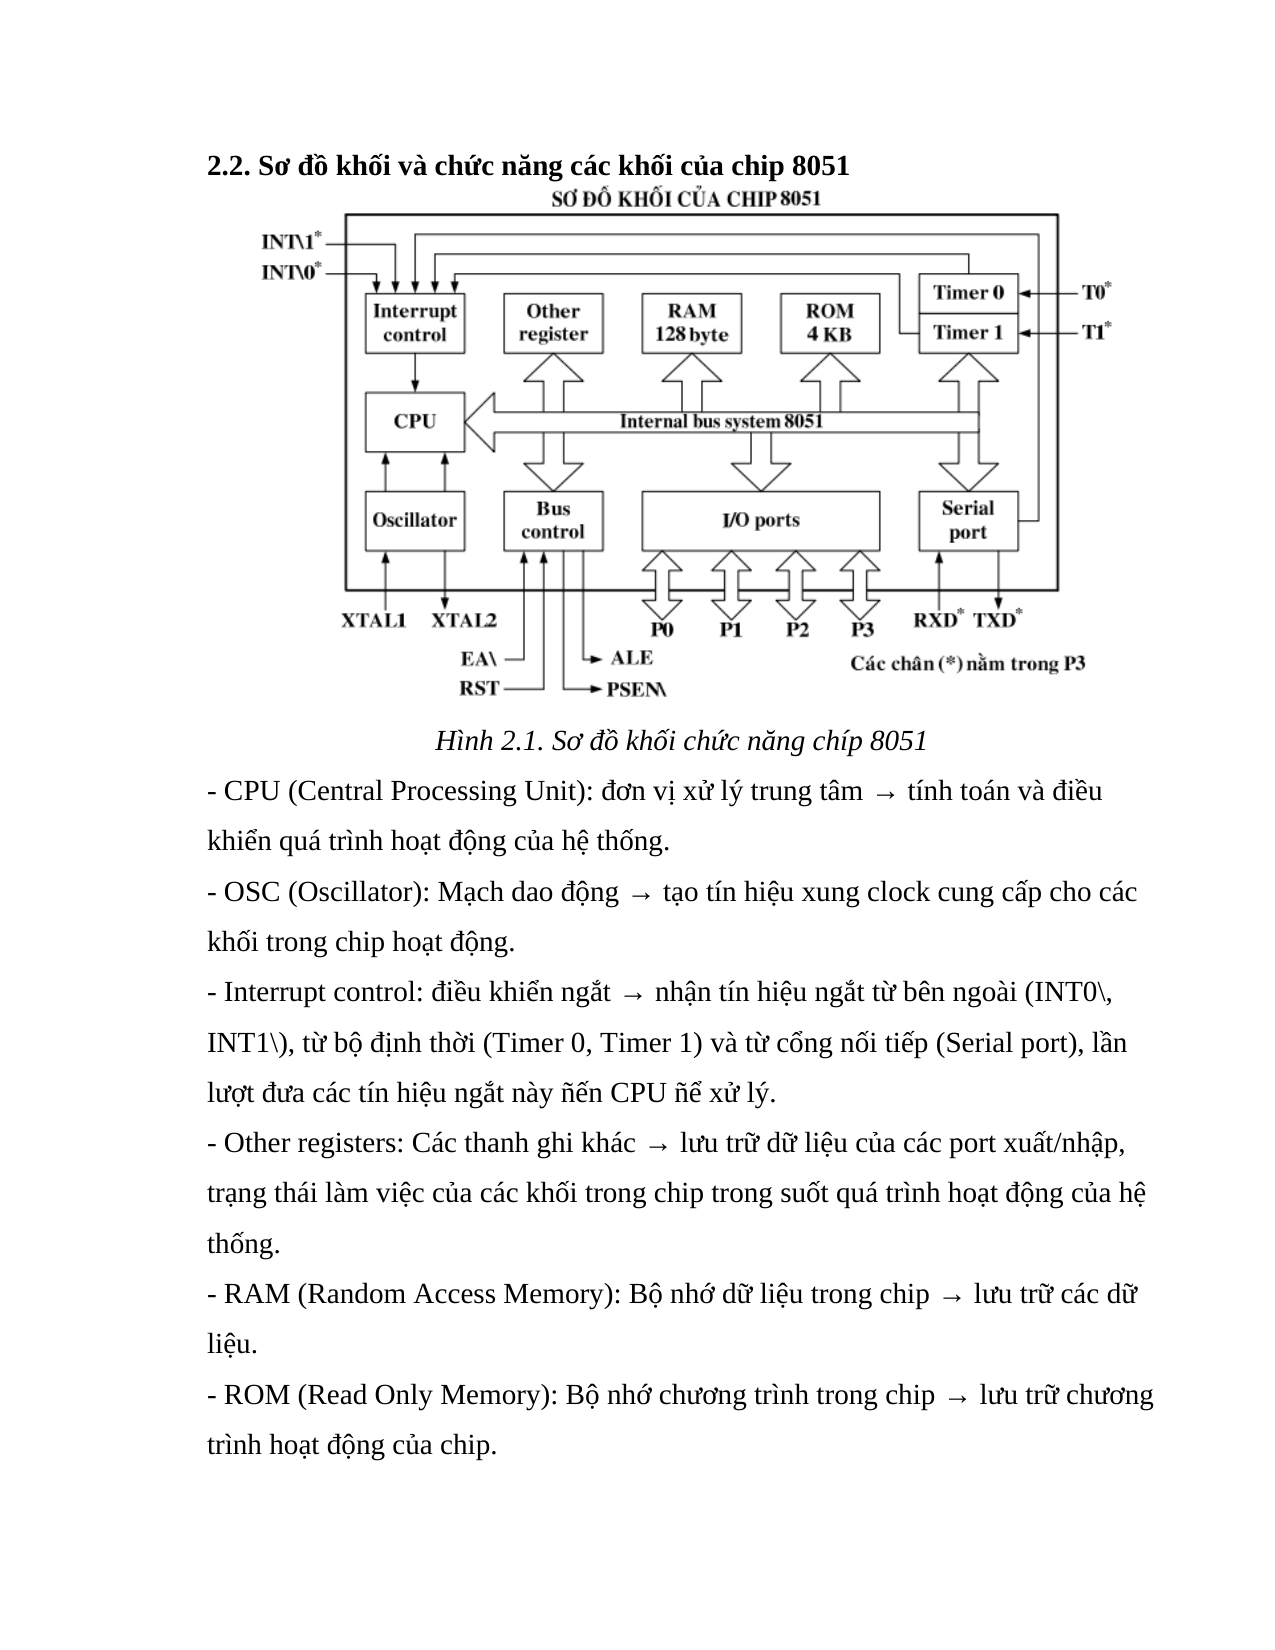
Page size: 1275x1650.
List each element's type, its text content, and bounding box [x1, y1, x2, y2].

picture [247, 183, 1117, 709]
text Hình 2.1. Sơ đồ khối chức năng chíp 8051 [207, 723, 1157, 756]
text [207, 773, 1157, 1461]
subtitle 2.2. Sơ đồ khối và chức năng các khối của chip 8051 [207, 148, 1157, 181]
